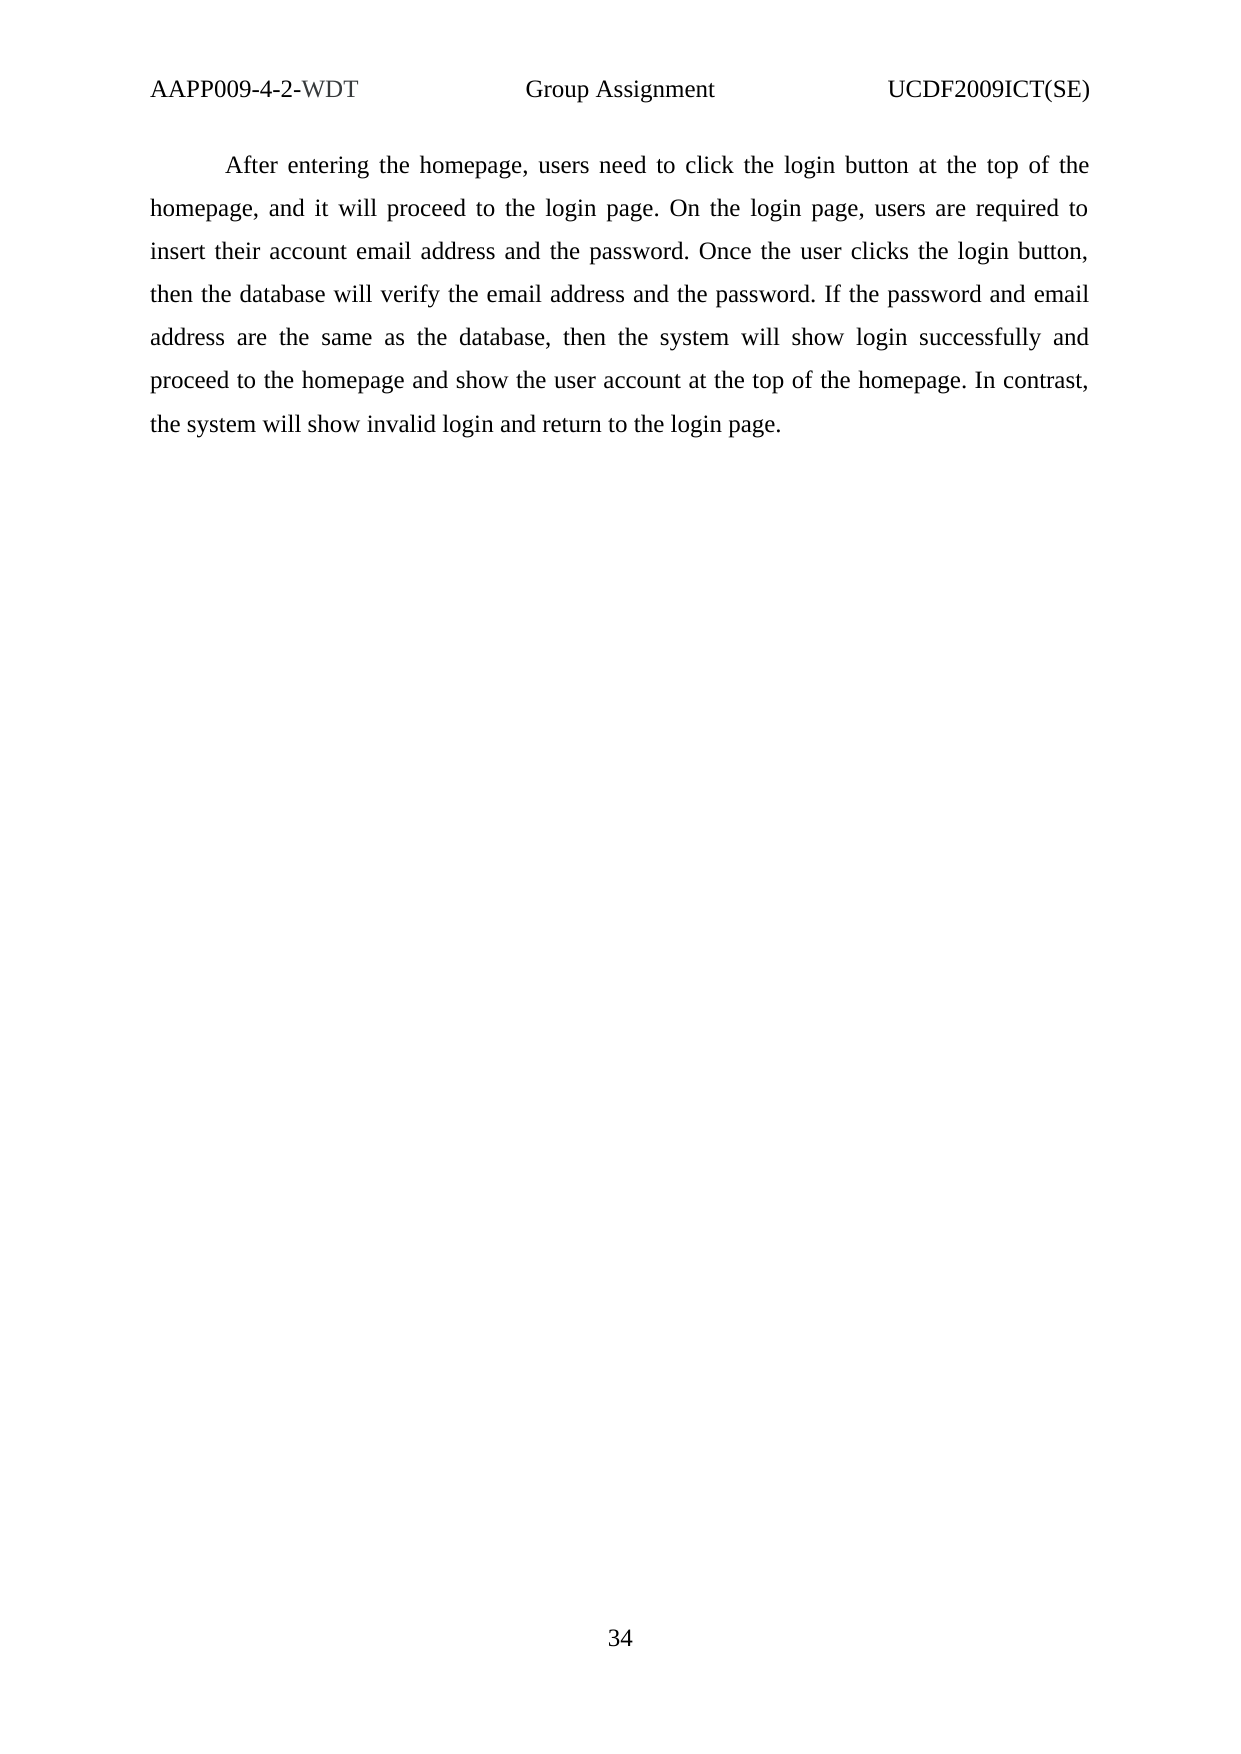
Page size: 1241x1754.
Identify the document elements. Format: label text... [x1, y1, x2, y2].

text After entering the homepage, users need to click the login button at the top of the homepage, and it will proceed to the login page. On the login page, users are required to insert their account email address and the password. Once the user clicks the login button, then the database will verify the email address and the password. If the password and email address are the same as the database, then the system will show login successfully and proceed to the homepage and show the user account at the top of the homepage. In contrast, the system will show invalid login and return to the login page. [150, 150, 1090, 437]
